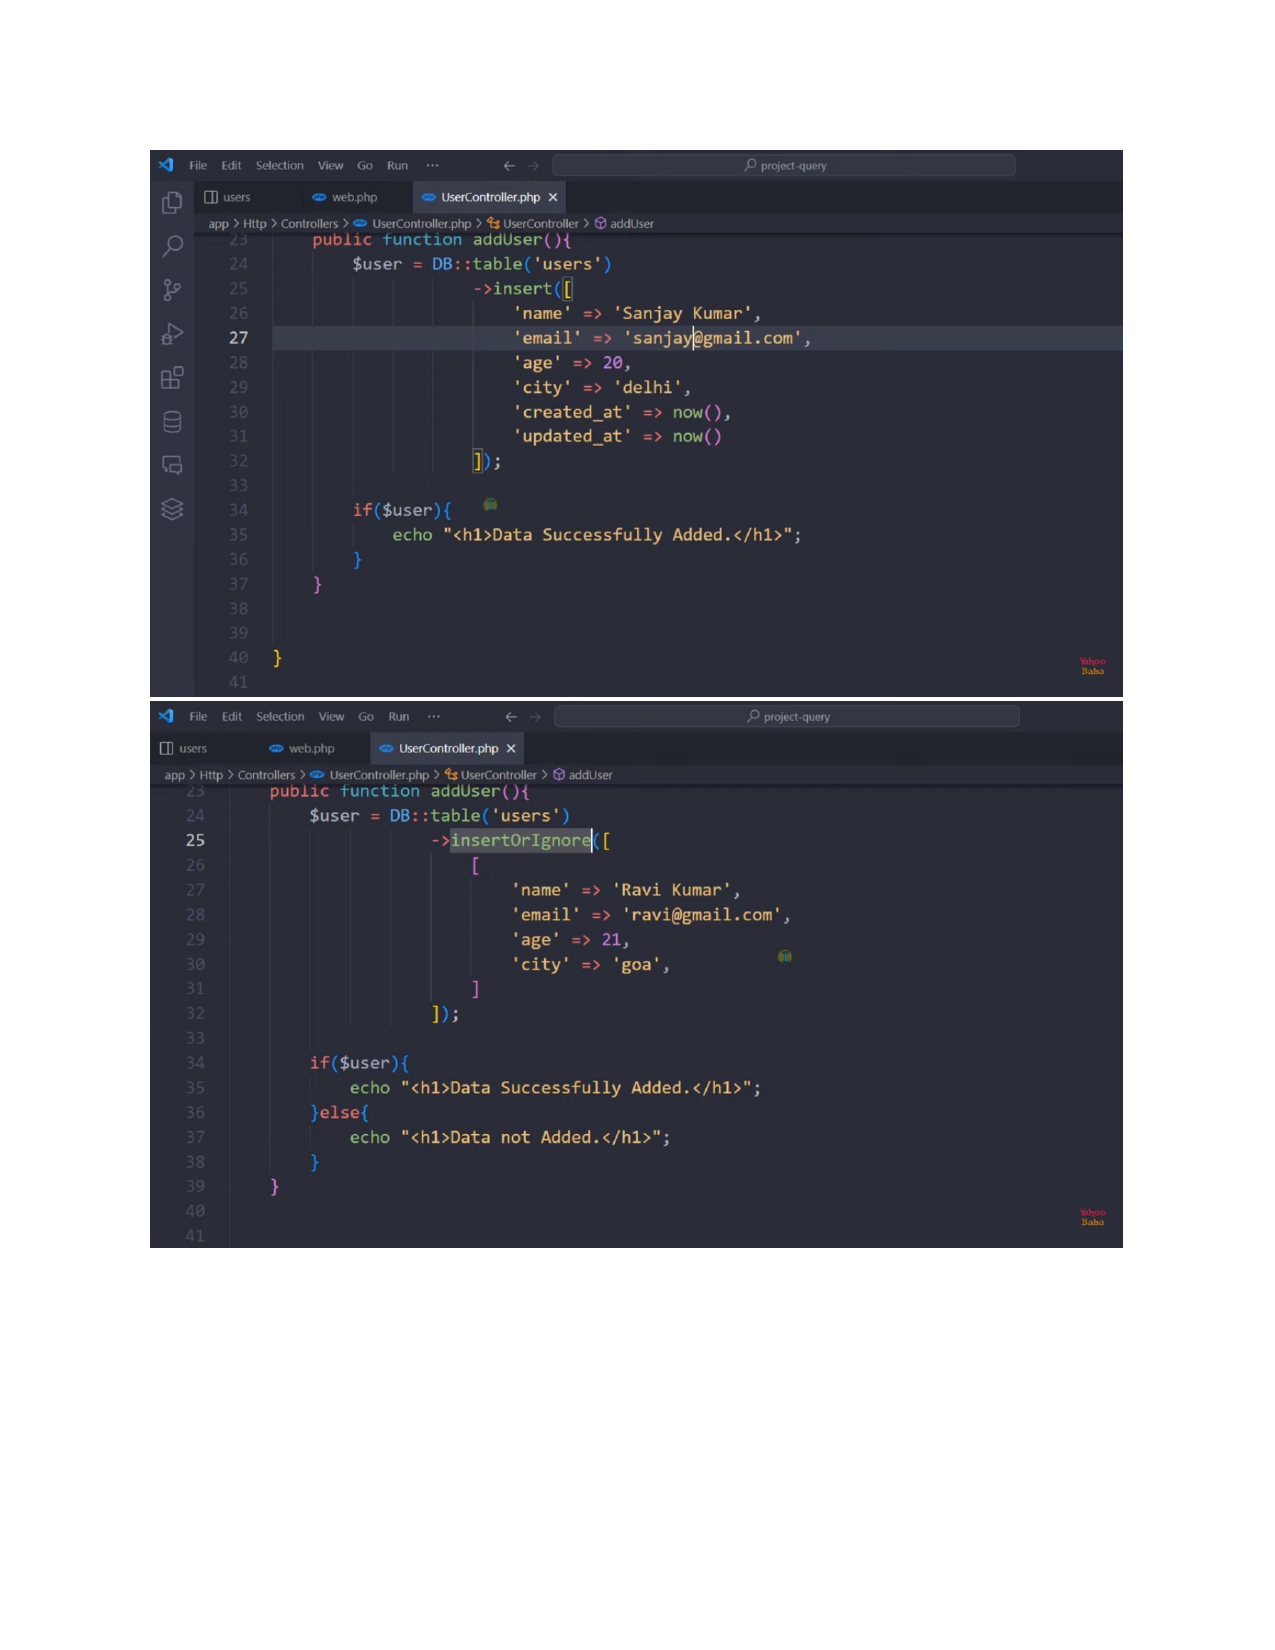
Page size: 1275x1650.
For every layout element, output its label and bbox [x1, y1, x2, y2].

picture [150, 701, 1123, 1248]
picture [150, 150, 1123, 697]
